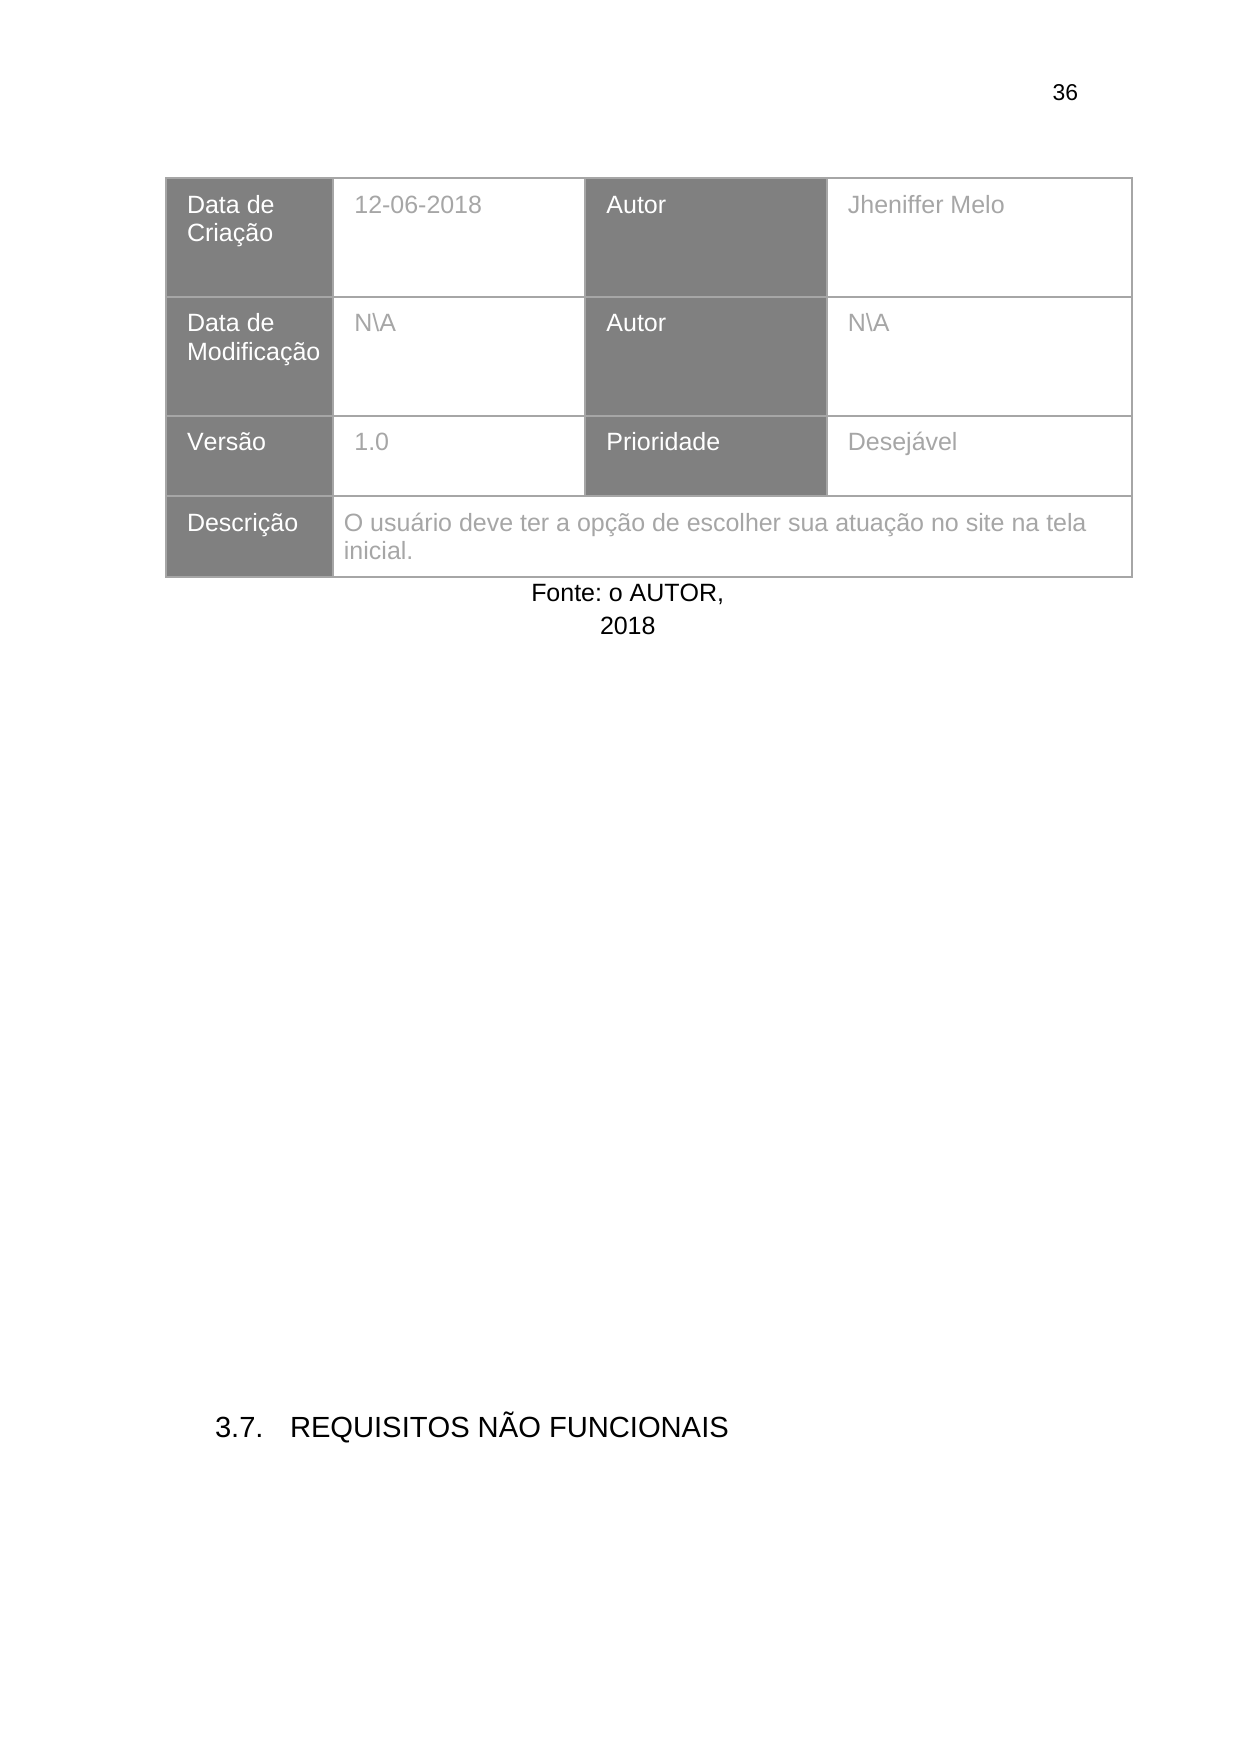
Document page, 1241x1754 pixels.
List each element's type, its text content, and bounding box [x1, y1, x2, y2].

list REQUISITOS NÃO FUNCIONAIS [215, 1410, 1078, 1444]
table_cell Versão [167, 417, 332, 495]
text 2018 [177, 611, 1078, 639]
table_cell Autor [586, 298, 826, 415]
table_cell Data de Criação [167, 179, 332, 296]
table_cell Jheniffer Melo [828, 179, 1131, 296]
table_cell Data de Modificação [167, 298, 332, 415]
table_cell 12-06-2018 [334, 179, 584, 296]
table_cell N\A [334, 298, 584, 415]
table_cell Prioridade [586, 417, 826, 495]
table_cell Descrição [167, 497, 332, 576]
table_cell N\A [828, 298, 1131, 415]
table_cell O usuário deve ter a opção de escolher sua atuação no site na tela inicial. [334, 497, 1131, 576]
table_cell 1.0 [334, 417, 584, 495]
table_cell Autor [586, 179, 826, 296]
text Fonte: o AUTOR, [177, 578, 1078, 606]
table_cell Desejável [828, 417, 1131, 495]
